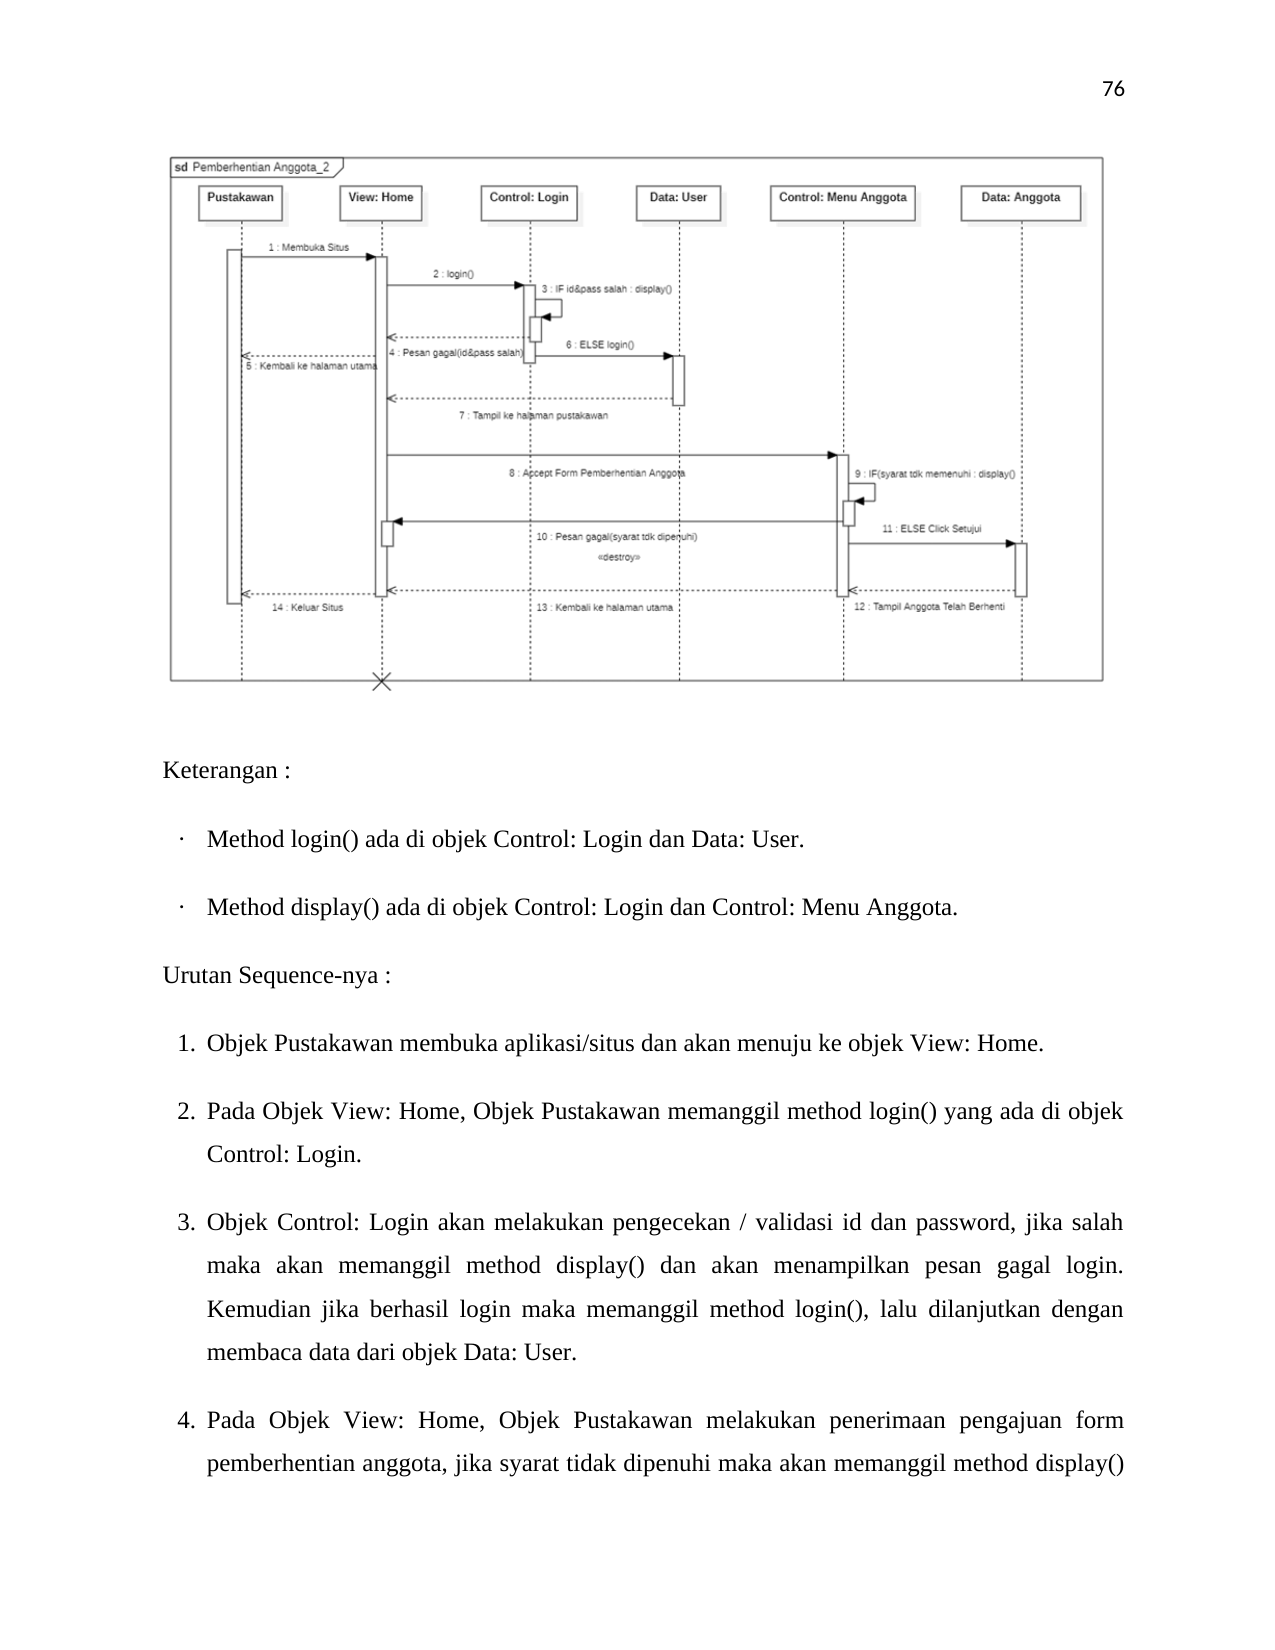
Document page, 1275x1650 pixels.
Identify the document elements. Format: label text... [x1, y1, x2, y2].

text Urutan Sequence-nya : [162, 960, 1125, 989]
picture [162, 150, 1138, 717]
text Keterangan : [162, 756, 1125, 784]
text 1. Objek Pustakawan membuka aplikasi/situs dan akan menuju ke objek View: Home. [177, 1028, 1125, 1057]
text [177, 1405, 1125, 1477]
text · Method display() ada di objek Control: Login dan Control: Menu Anggota. [177, 892, 1125, 921]
text 3. Objek Control: Login akan melakukan pengecekan / validasi id dan password, jika salah maka akan memanggil method display() dan akan menampilkan pesan gagal login. Kemudian jika berhasil login maka memanggil method login(), lalu dilanjutkan dengan membaca data dari objek Data: User. [177, 1207, 1125, 1366]
text · Method login() ada di objek Control: Login dan Data: User. [177, 824, 1125, 852]
text 2. Pada Objek View: Home, Objek Pustakawan memanggil method login() yang ada di objek Control: Login. [177, 1096, 1125, 1168]
